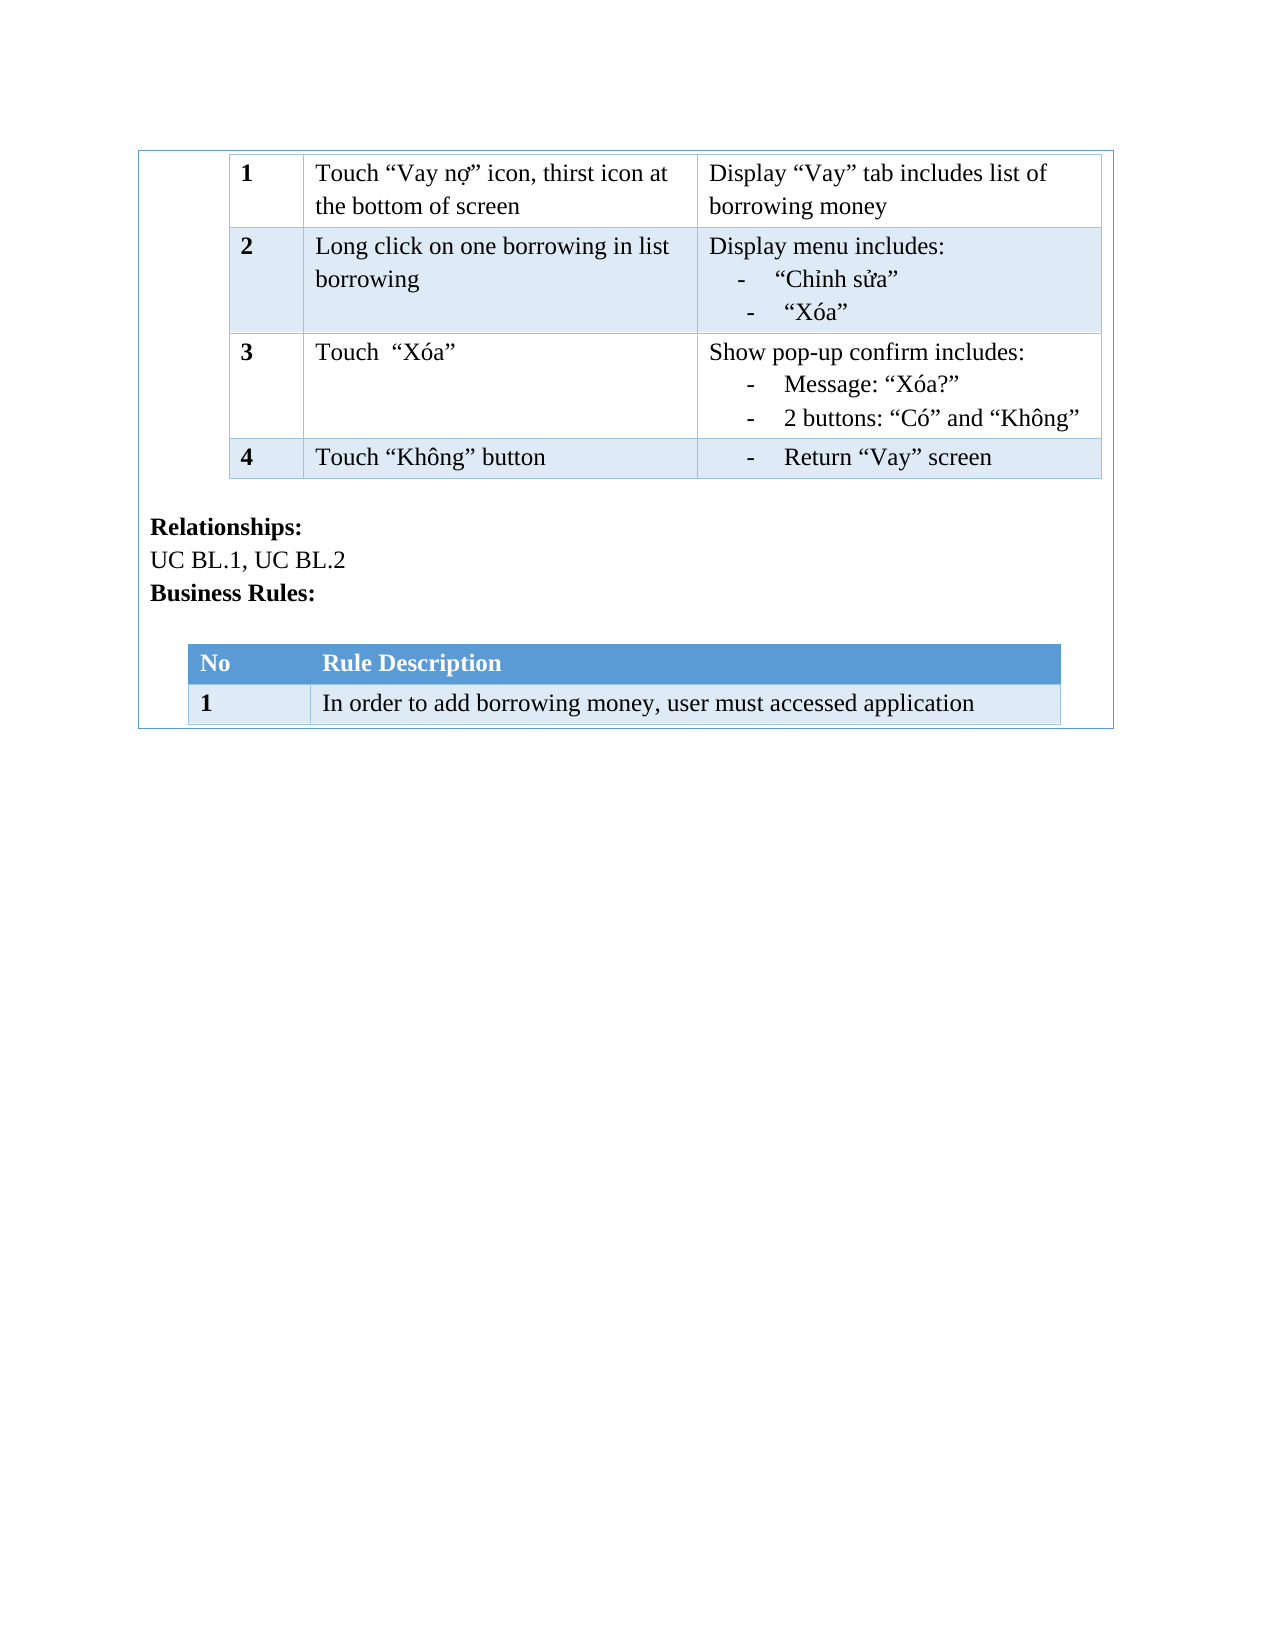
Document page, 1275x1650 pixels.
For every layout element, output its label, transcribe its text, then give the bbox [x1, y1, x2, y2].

table_cell Actor: User Summary: User can delete loan. Goal: Allow user delete loan. Triggers Touch “Vay nợ” icon, thirst icon at the bottom of screen. Preconditions: Accessed to application Main Success Scenario: Relationships: UC BL.1, UC BL.2 Business Rules: Screen: [139, 151, 1113, 727]
